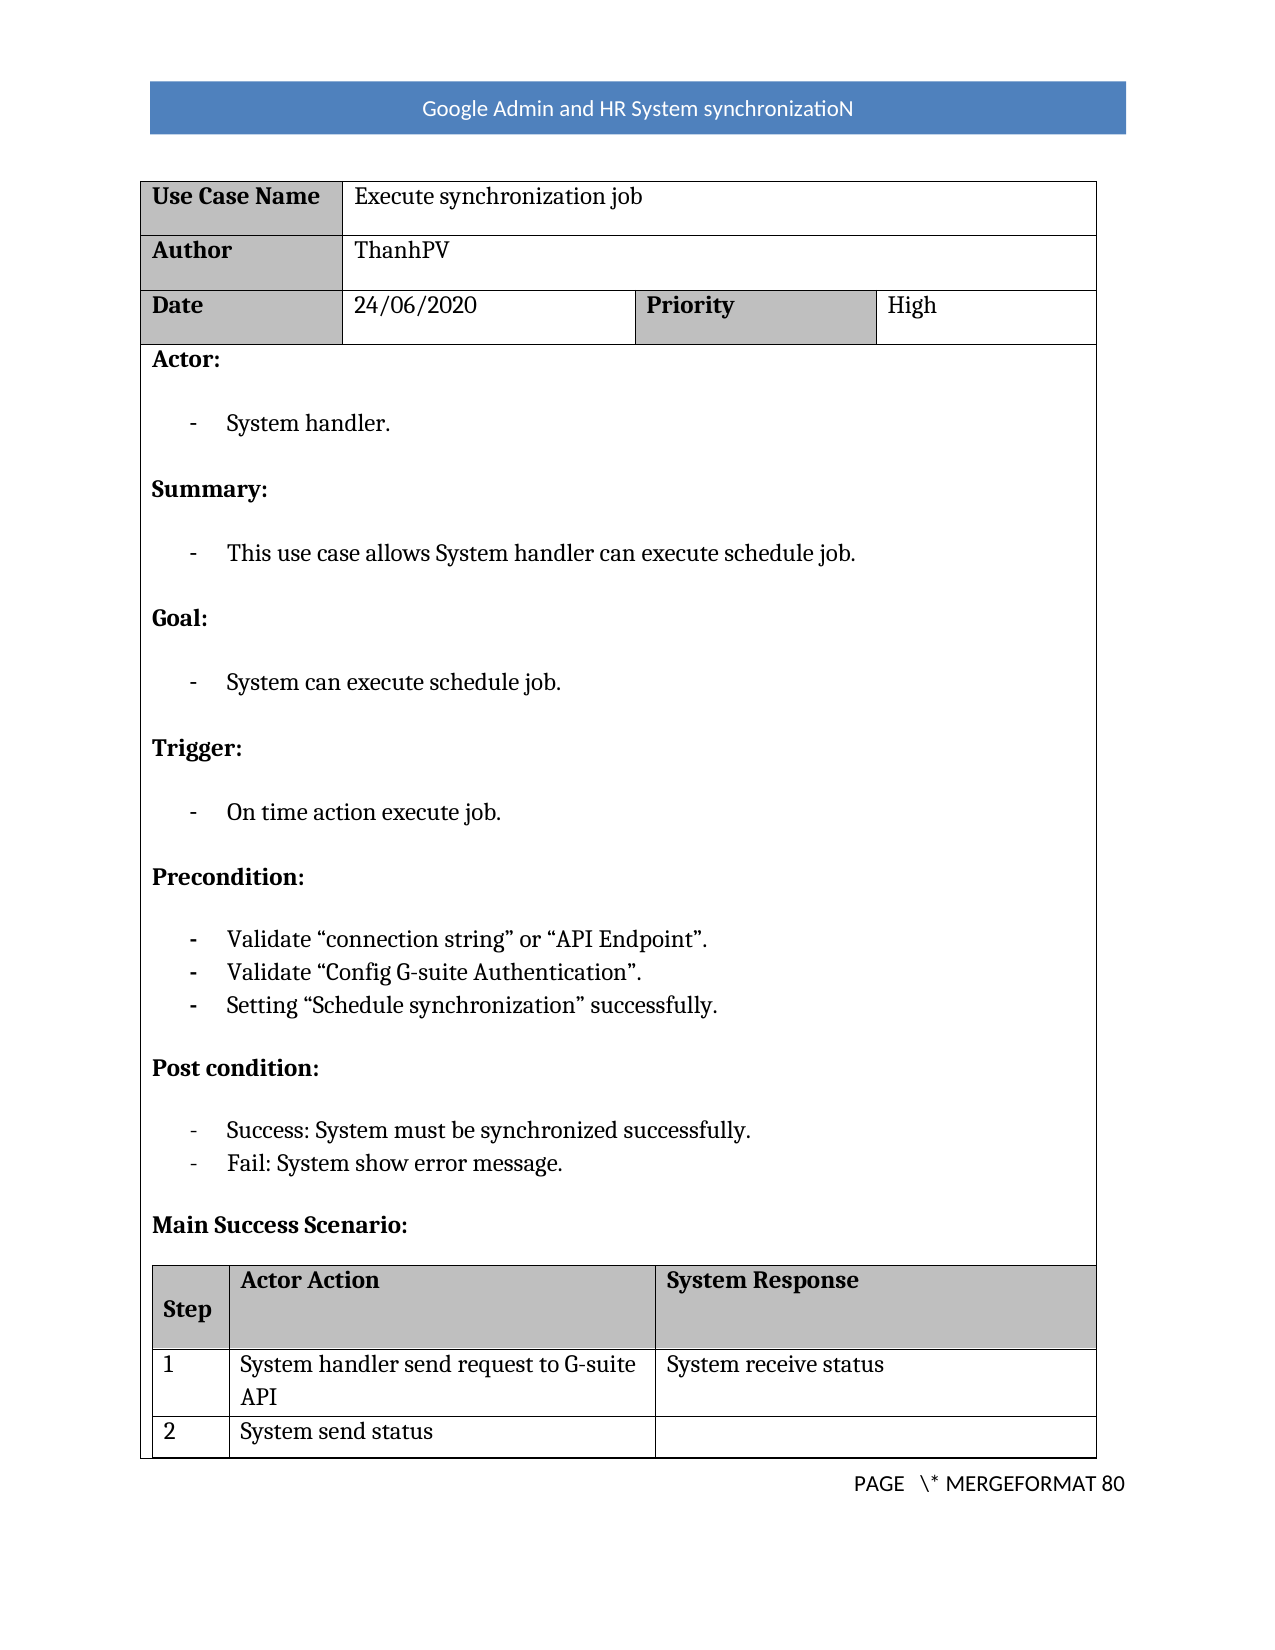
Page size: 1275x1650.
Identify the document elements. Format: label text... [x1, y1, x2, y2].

table_cell Use Case Name [141, 182, 342, 235]
table_cell Execute synchronization job [343, 182, 1096, 235]
table_cell ThanhPV [343, 236, 1096, 290]
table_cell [141, 345, 1096, 1458]
table_cell Priority [636, 291, 876, 344]
table_cell Author [141, 236, 342, 290]
table_cell 24/06/2020 [343, 291, 635, 344]
table_cell Date [141, 291, 342, 344]
table_cell High [877, 291, 1096, 344]
